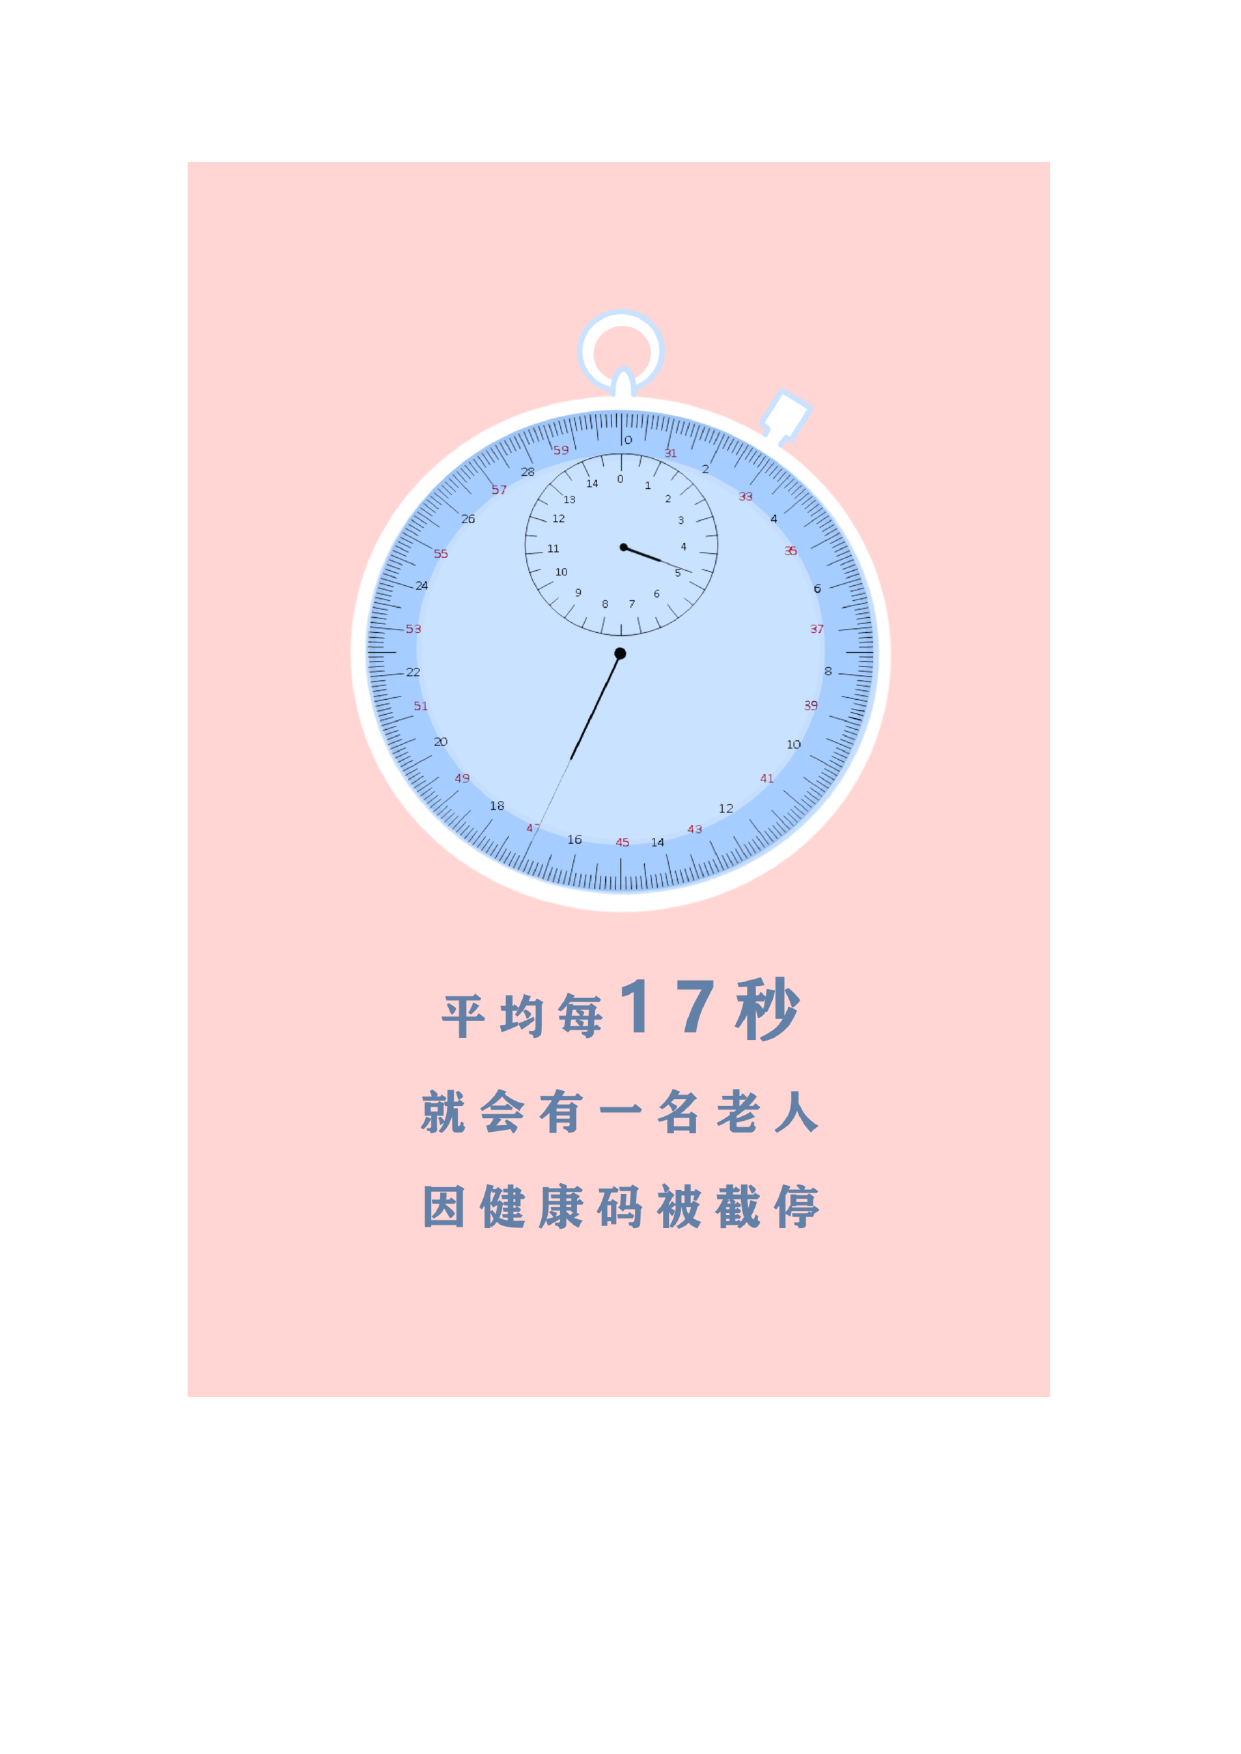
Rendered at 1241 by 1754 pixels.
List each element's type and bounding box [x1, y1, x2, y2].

picture [187, 162, 1051, 1397]
